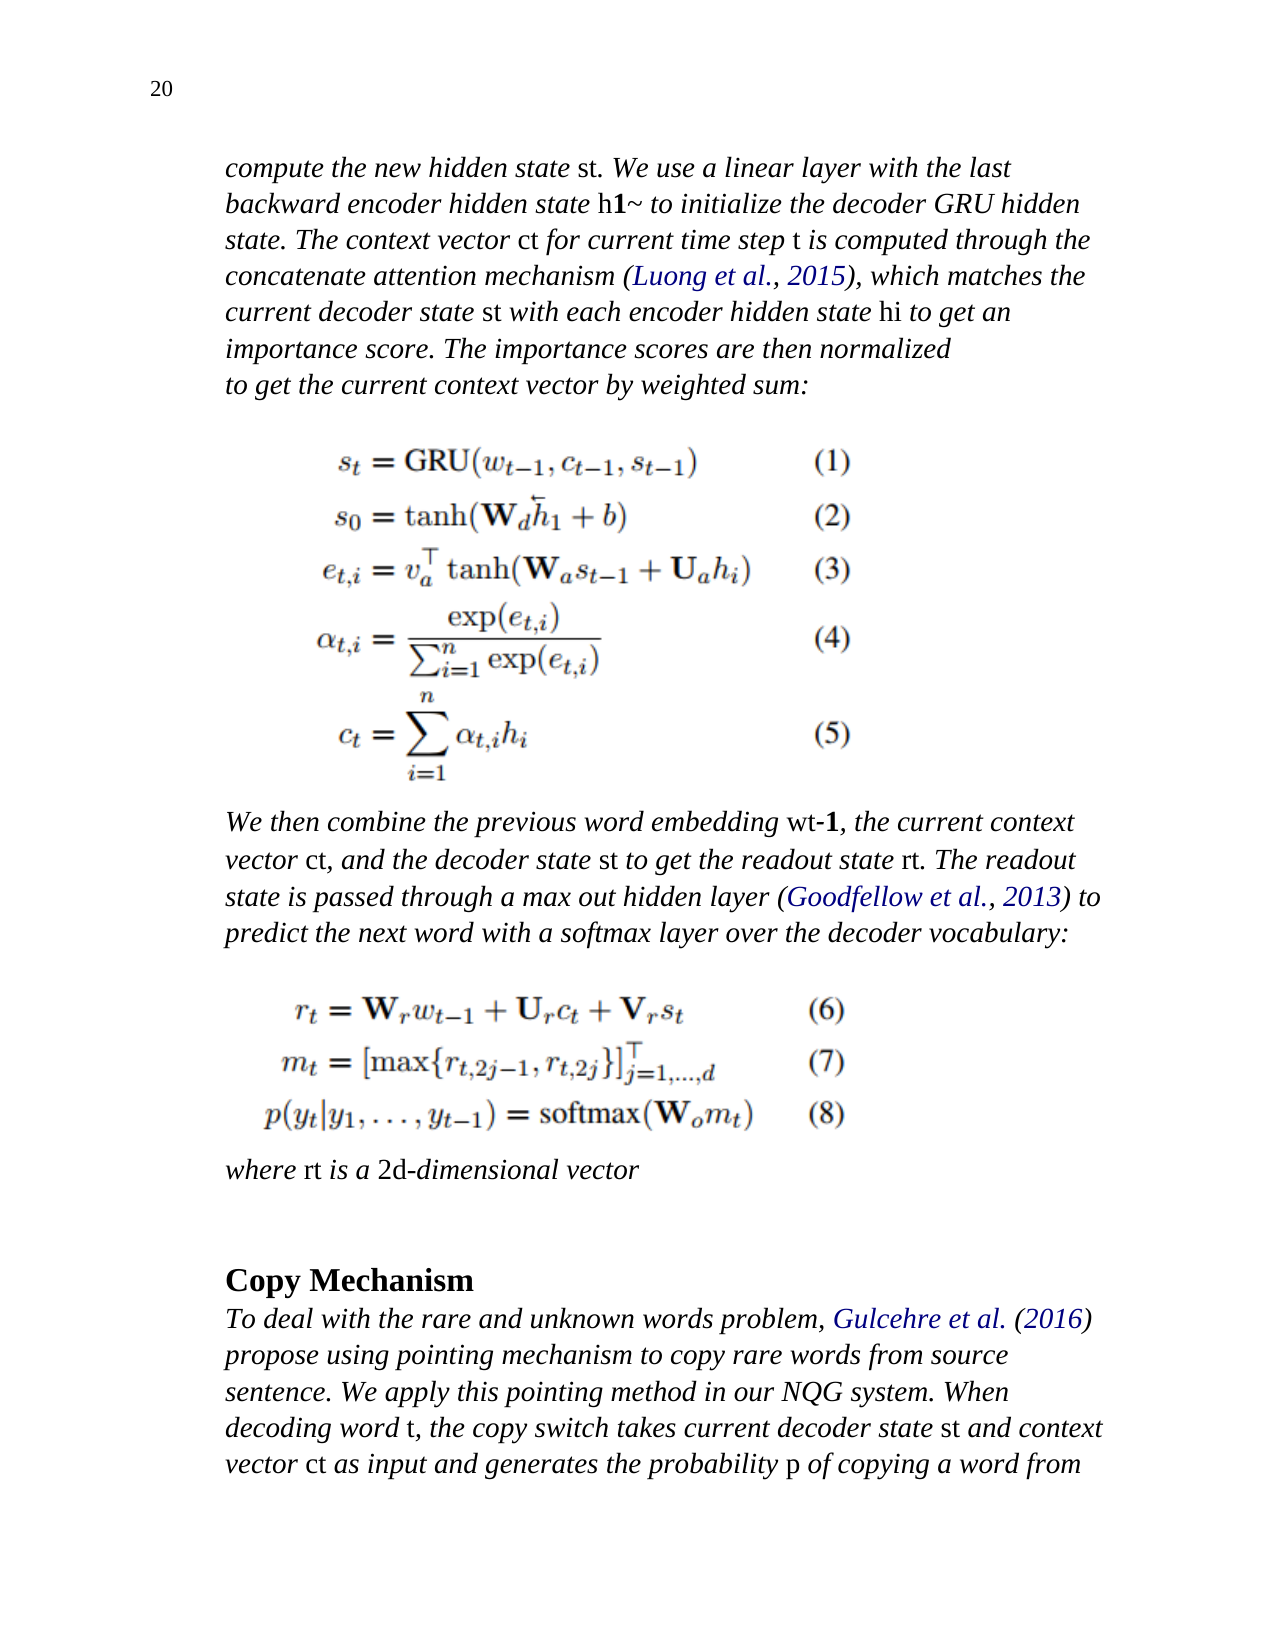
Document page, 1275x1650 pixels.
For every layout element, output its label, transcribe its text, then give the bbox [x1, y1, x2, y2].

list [225, 1260, 1125, 1479]
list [225, 150, 1125, 798]
picture [225, 402, 966, 798]
picture [225, 951, 879, 1150]
list We then combine the previous word embedding wt-1, the current context vector ct, and the decoder state st to get the readout state rt. The readout state is passed through a max out hidden layer (Goodfellow et al., 2013) to predict the next word with a softmax layer over the decoder vocabulary: [225, 800, 1125, 948]
